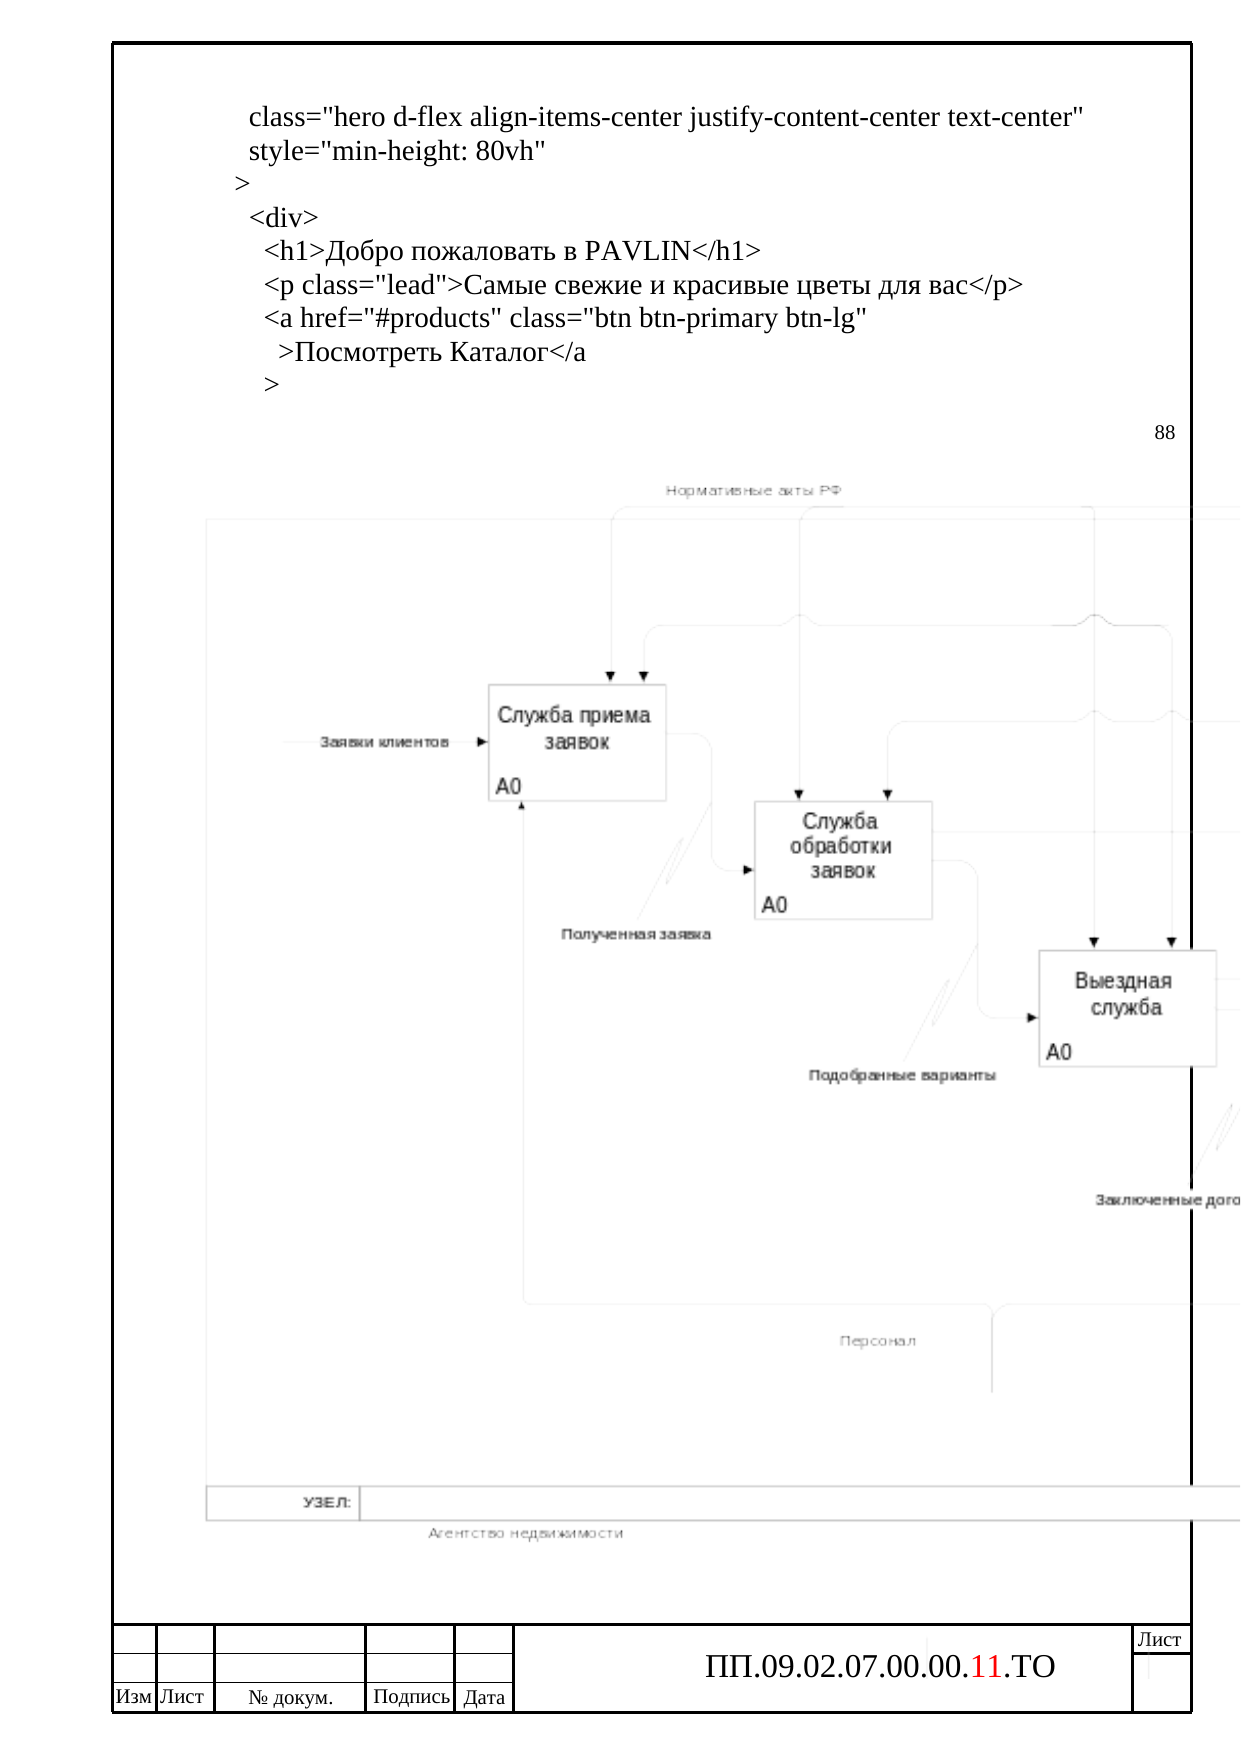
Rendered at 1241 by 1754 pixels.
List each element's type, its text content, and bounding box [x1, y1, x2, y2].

text <a href="#products" class="btn btn-primary btn-lg" [130, 300, 1175, 334]
text class="hero d-flex align-items-center justify-content-center text-center" [130, 99, 1175, 133]
text >Посмотреть Каталог</a [130, 334, 1175, 367]
text <h1>Добро пожаловать в PAVLIN</h1> [130, 233, 1175, 267]
text <p class="lead">Самые свежие и красивые цветы для вас</p> [130, 267, 1175, 300]
text <div> [130, 200, 1175, 233]
text style="min-height: 80vh" [130, 133, 1175, 166]
text > [130, 166, 1175, 200]
text > [130, 367, 1175, 401]
